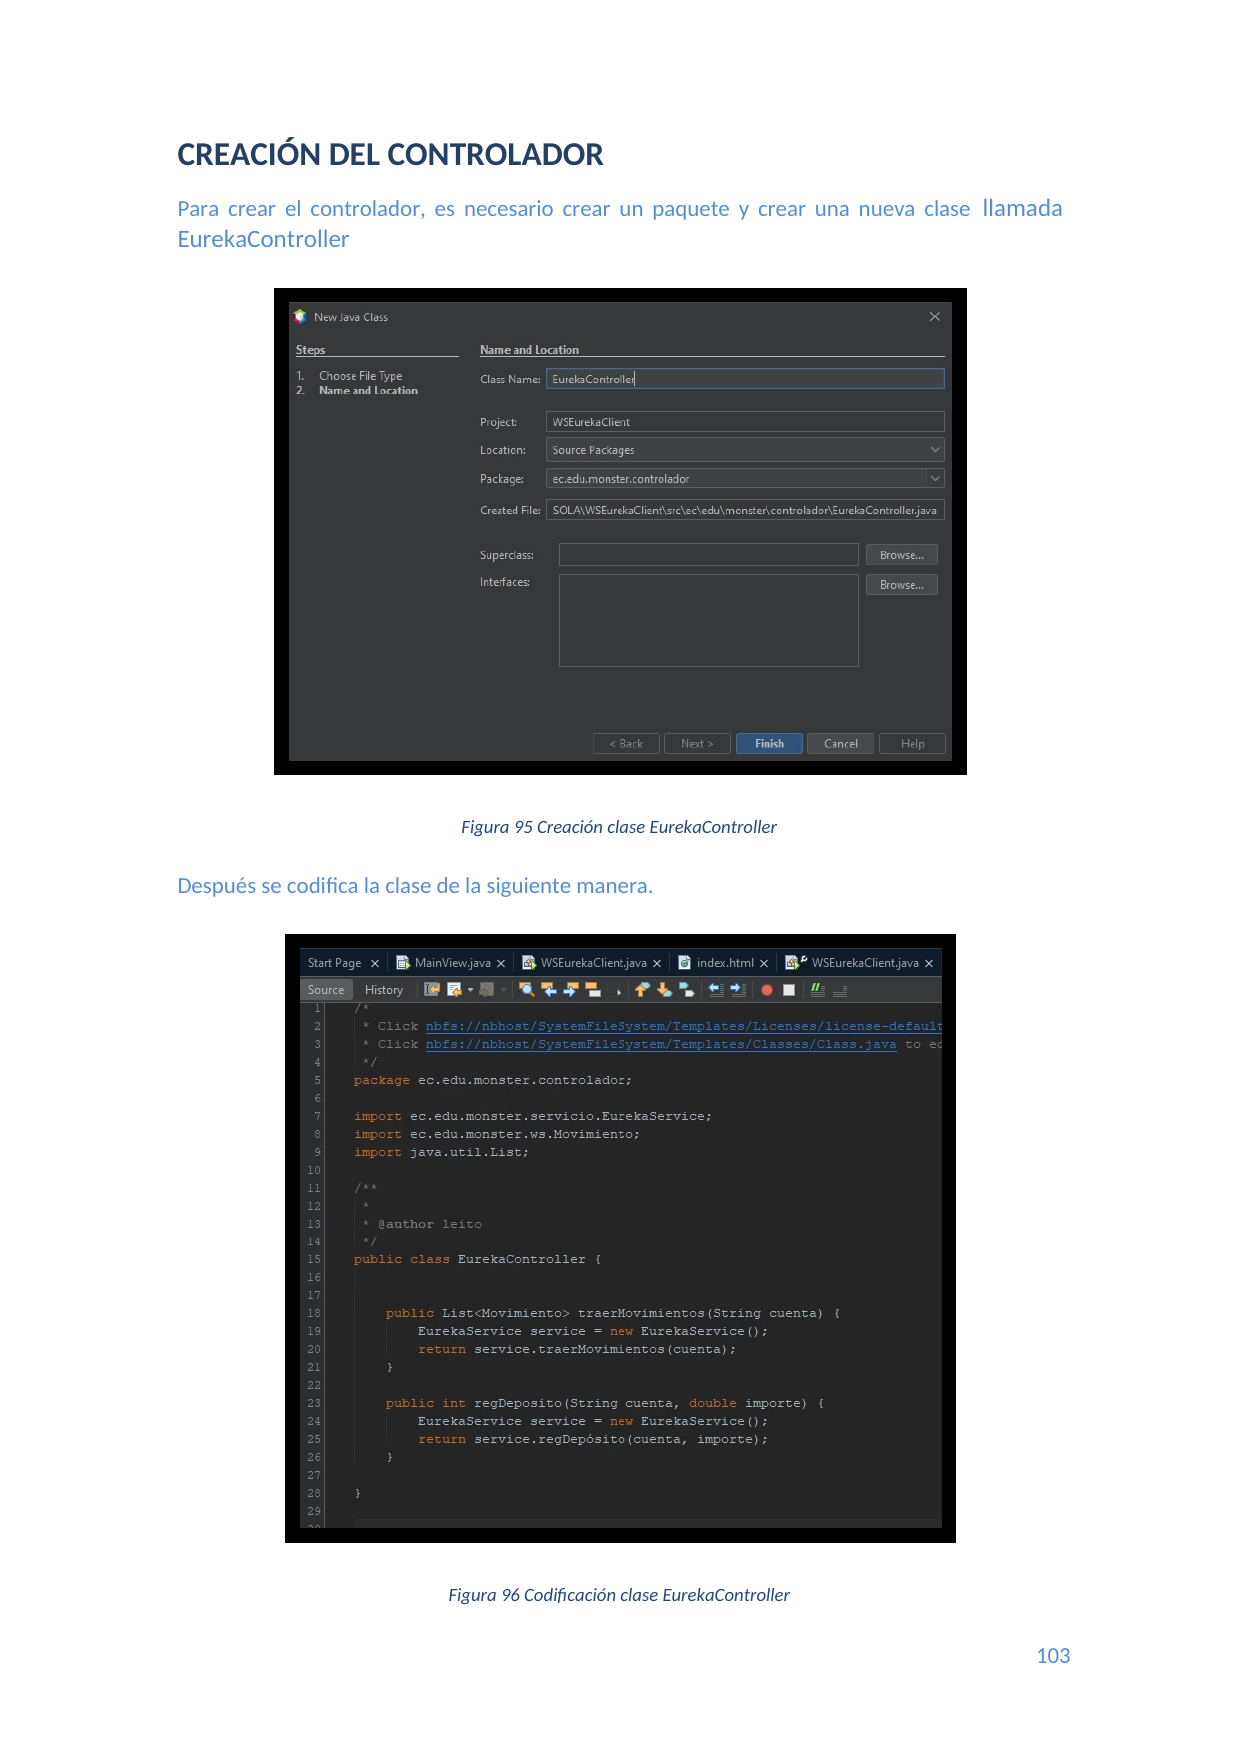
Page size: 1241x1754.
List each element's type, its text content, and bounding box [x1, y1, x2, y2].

picture [300, 948, 942, 1528]
text Para crear el controlador, es necesario crear un paquete y crear una nueva clase llamada EurekaController [177, 192, 1063, 253]
text Después se codifica la clase de la siguiente manera. [177, 871, 1063, 899]
text Figura 96 Codificación clase EurekaController [177, 1583, 1063, 1606]
text Figura 95 Creación clase EurekaController [177, 815, 1063, 838]
subtitle CREACIÓN DEL CONTROLADOR [177, 133, 1063, 174]
picture [289, 302, 952, 761]
